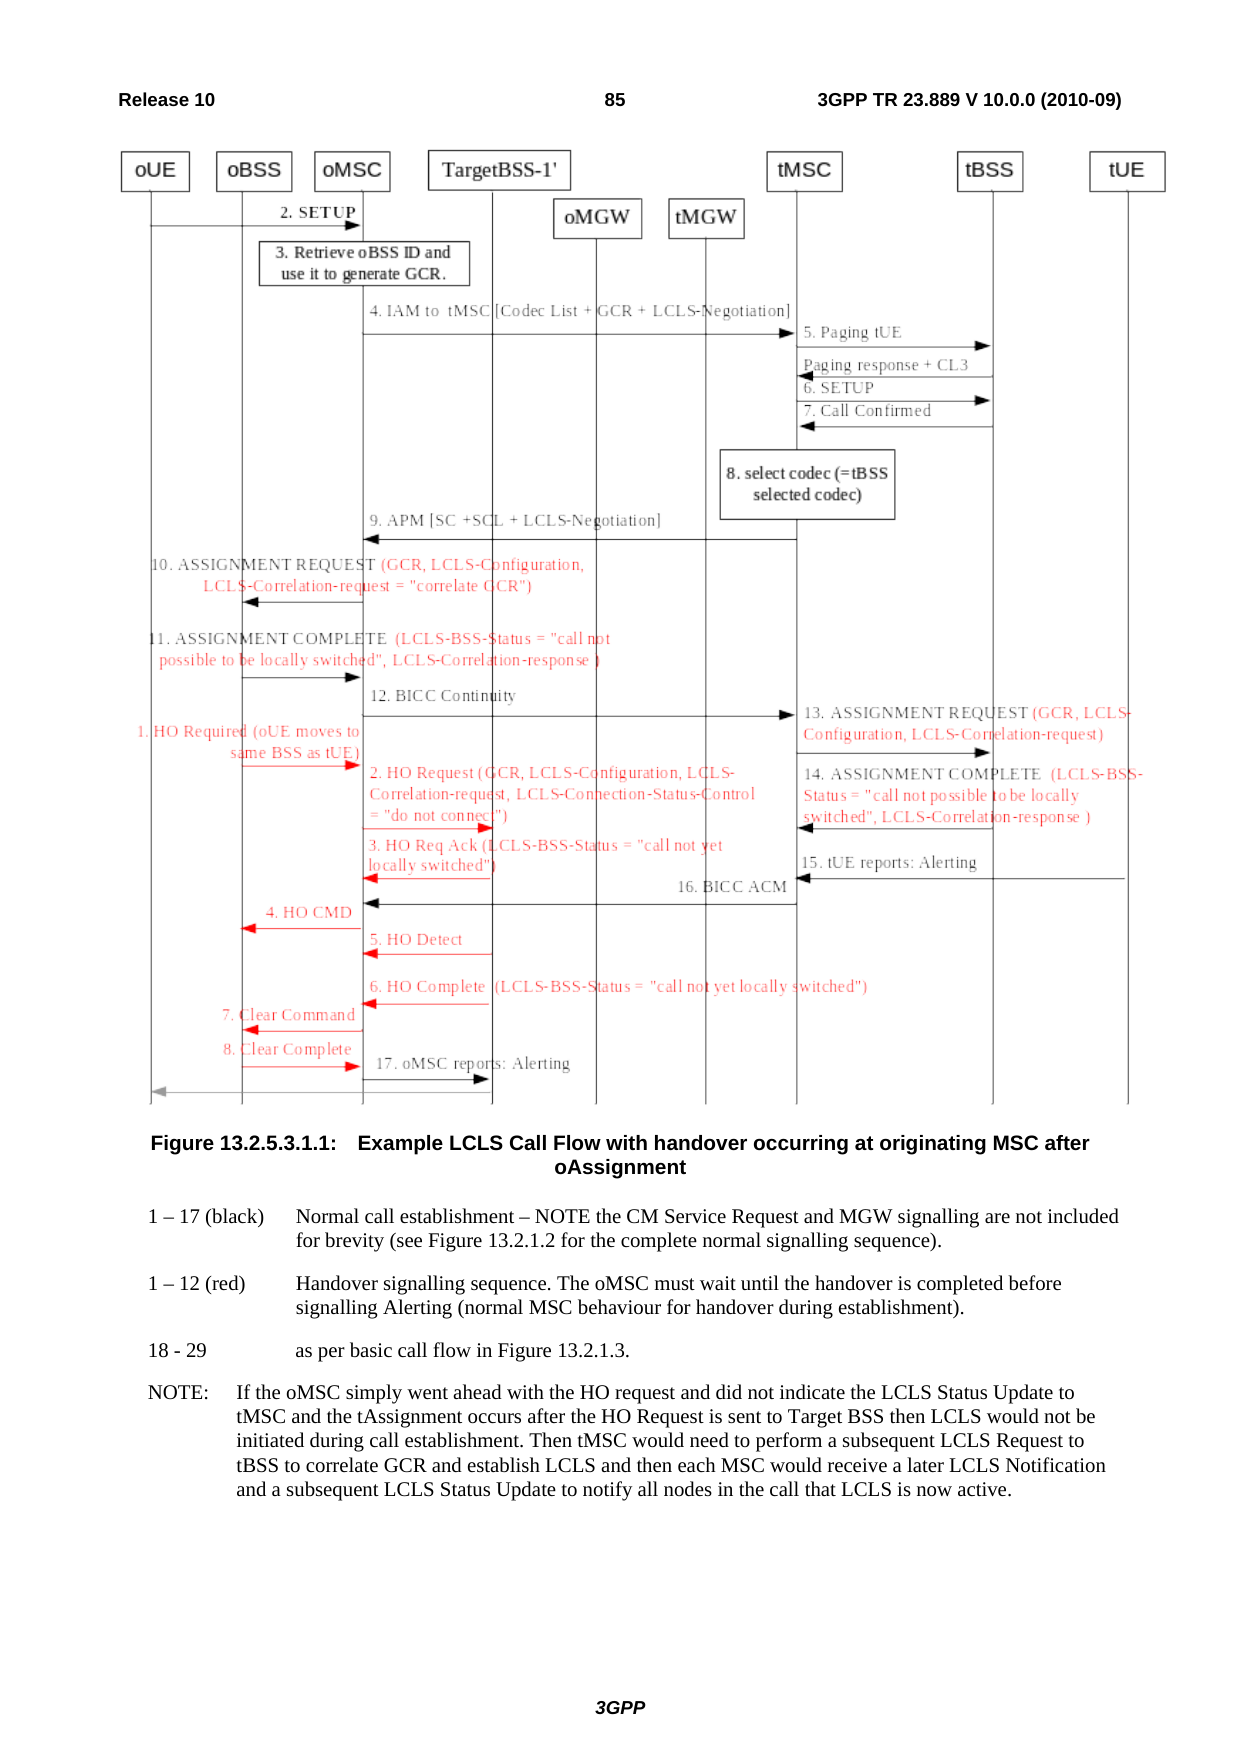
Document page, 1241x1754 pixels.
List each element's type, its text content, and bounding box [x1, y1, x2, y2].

text NOTE: If the oMSC simply went ahead with the HO request and did not indicate the LCLS Status Update to tMSC and the tAssignment occurs after the HO Request is sent to Target BSS then LCLS would not be initiated during call establishment. Then tMSC would need to perform a subsequent LCLS Request to tBSS to correlate GCR and establish LCLS and then each MSC would receive a later LCLS Notification and a subsequent LCLS Status Update to notify all nodes in the call that LCLS is now active. [148, 1380, 1122, 1501]
text 18 - 29 as per basic call flow in Figure 13.2.1.3. [148, 1337, 1122, 1362]
text 1 – 12 (red) Handover signalling sequence. The oMSC must wait until the handover is completed before signalling Alerting (normal MSC behaviour for handover during establishment). [148, 1271, 1122, 1319]
text 1 – 17 (black) Normal call establishment – NOTE the CM Service Request and MGW signalling are not included for brevity (see Figure 13.2.1.2 for the complete normal signalling sequence). [148, 1204, 1122, 1252]
text Figure 13.2.5.3.1.1: Example LCLS Call Flow with handover occurring at originating MSC after oAssignment [118, 1131, 1122, 1179]
